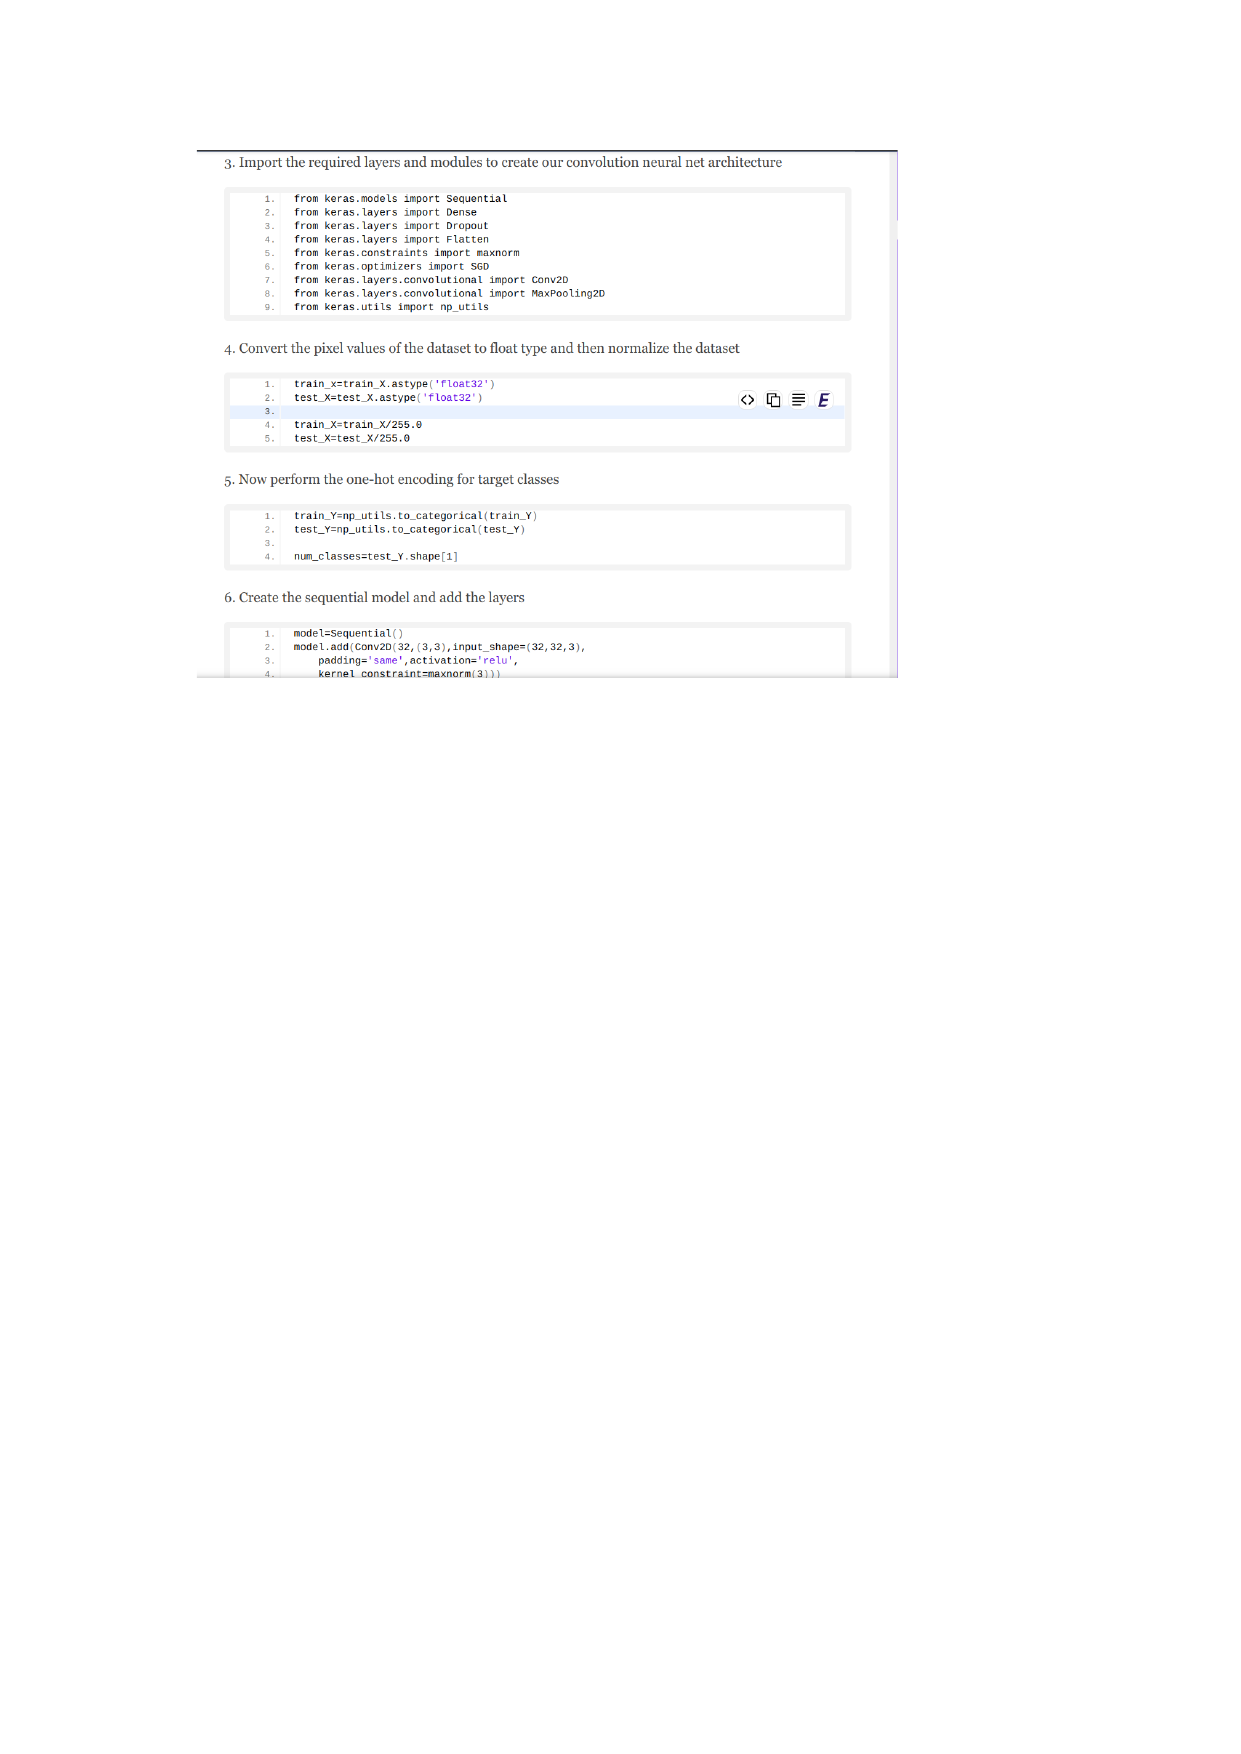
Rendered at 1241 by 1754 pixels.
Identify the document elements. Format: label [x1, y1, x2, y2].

picture [196, 150, 898, 678]
